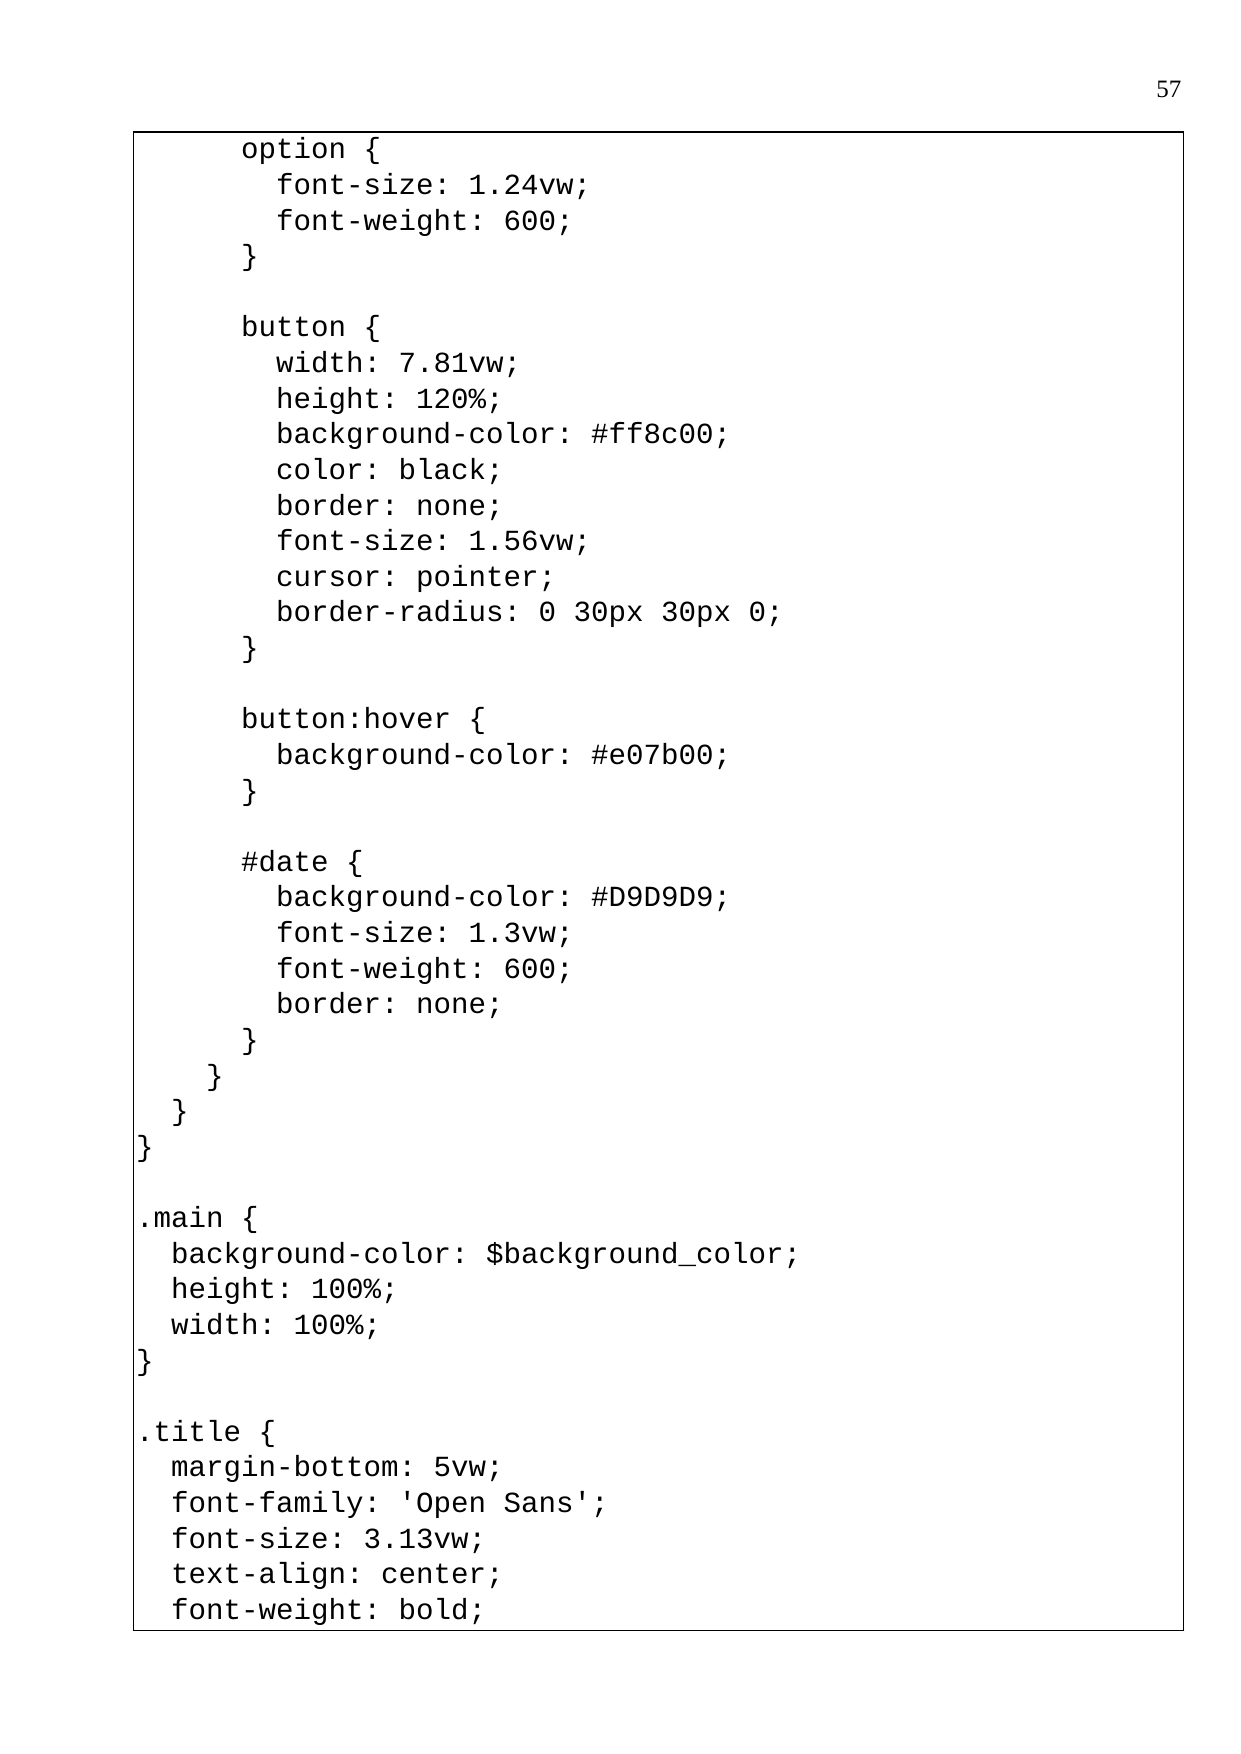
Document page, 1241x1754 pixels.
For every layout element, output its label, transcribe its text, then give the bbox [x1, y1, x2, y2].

text background-color: #ff8c00; [134, 416, 1183, 452]
text } [134, 1022, 1183, 1058]
text } [134, 630, 1183, 666]
text } [134, 1343, 1183, 1379]
text border: none; [134, 488, 1183, 523]
text } [134, 1093, 1183, 1129]
text button:hover { [134, 701, 1183, 737]
text font-weight: 600; [134, 203, 1183, 238]
text .main { [134, 1200, 1183, 1236]
text height: 100%; [134, 1271, 1183, 1307]
text } [134, 1129, 1183, 1165]
text button { [134, 309, 1183, 345]
text font-weight: bold; [134, 1592, 1183, 1630]
text font-size: 1.56vw; [134, 523, 1183, 559]
text cursor: pointer; [134, 559, 1183, 594]
text margin-bottom: 5vw; [134, 1449, 1183, 1485]
text } [134, 238, 1183, 274]
text text-align: center; [134, 1556, 1183, 1592]
text font-size: 1.3vw; [134, 915, 1183, 951]
text width: 100%; [134, 1307, 1183, 1343]
text border-radius: 0 30px 30px 0; [134, 594, 1183, 630]
text background-color: #e07b00; [134, 737, 1183, 773]
text font-size: 1.24vw; [134, 167, 1183, 203]
text background-color: $background_color; [134, 1236, 1183, 1271]
text border: none; [134, 986, 1183, 1022]
text } [134, 773, 1183, 809]
text .title { [134, 1414, 1183, 1449]
text font-weight: 600; [134, 951, 1183, 986]
text } [134, 1058, 1183, 1093]
text height: 120%; [134, 381, 1183, 416]
text width: 7.81vw; [134, 345, 1183, 381]
text font-size: 3.13vw; [134, 1521, 1183, 1556]
text #date { [134, 844, 1183, 879]
text color: black; [134, 452, 1183, 488]
text option { [134, 133, 1183, 167]
text background-color: #D9D9D9; [134, 879, 1183, 915]
text font-family: 'Open Sans'; [134, 1485, 1183, 1521]
